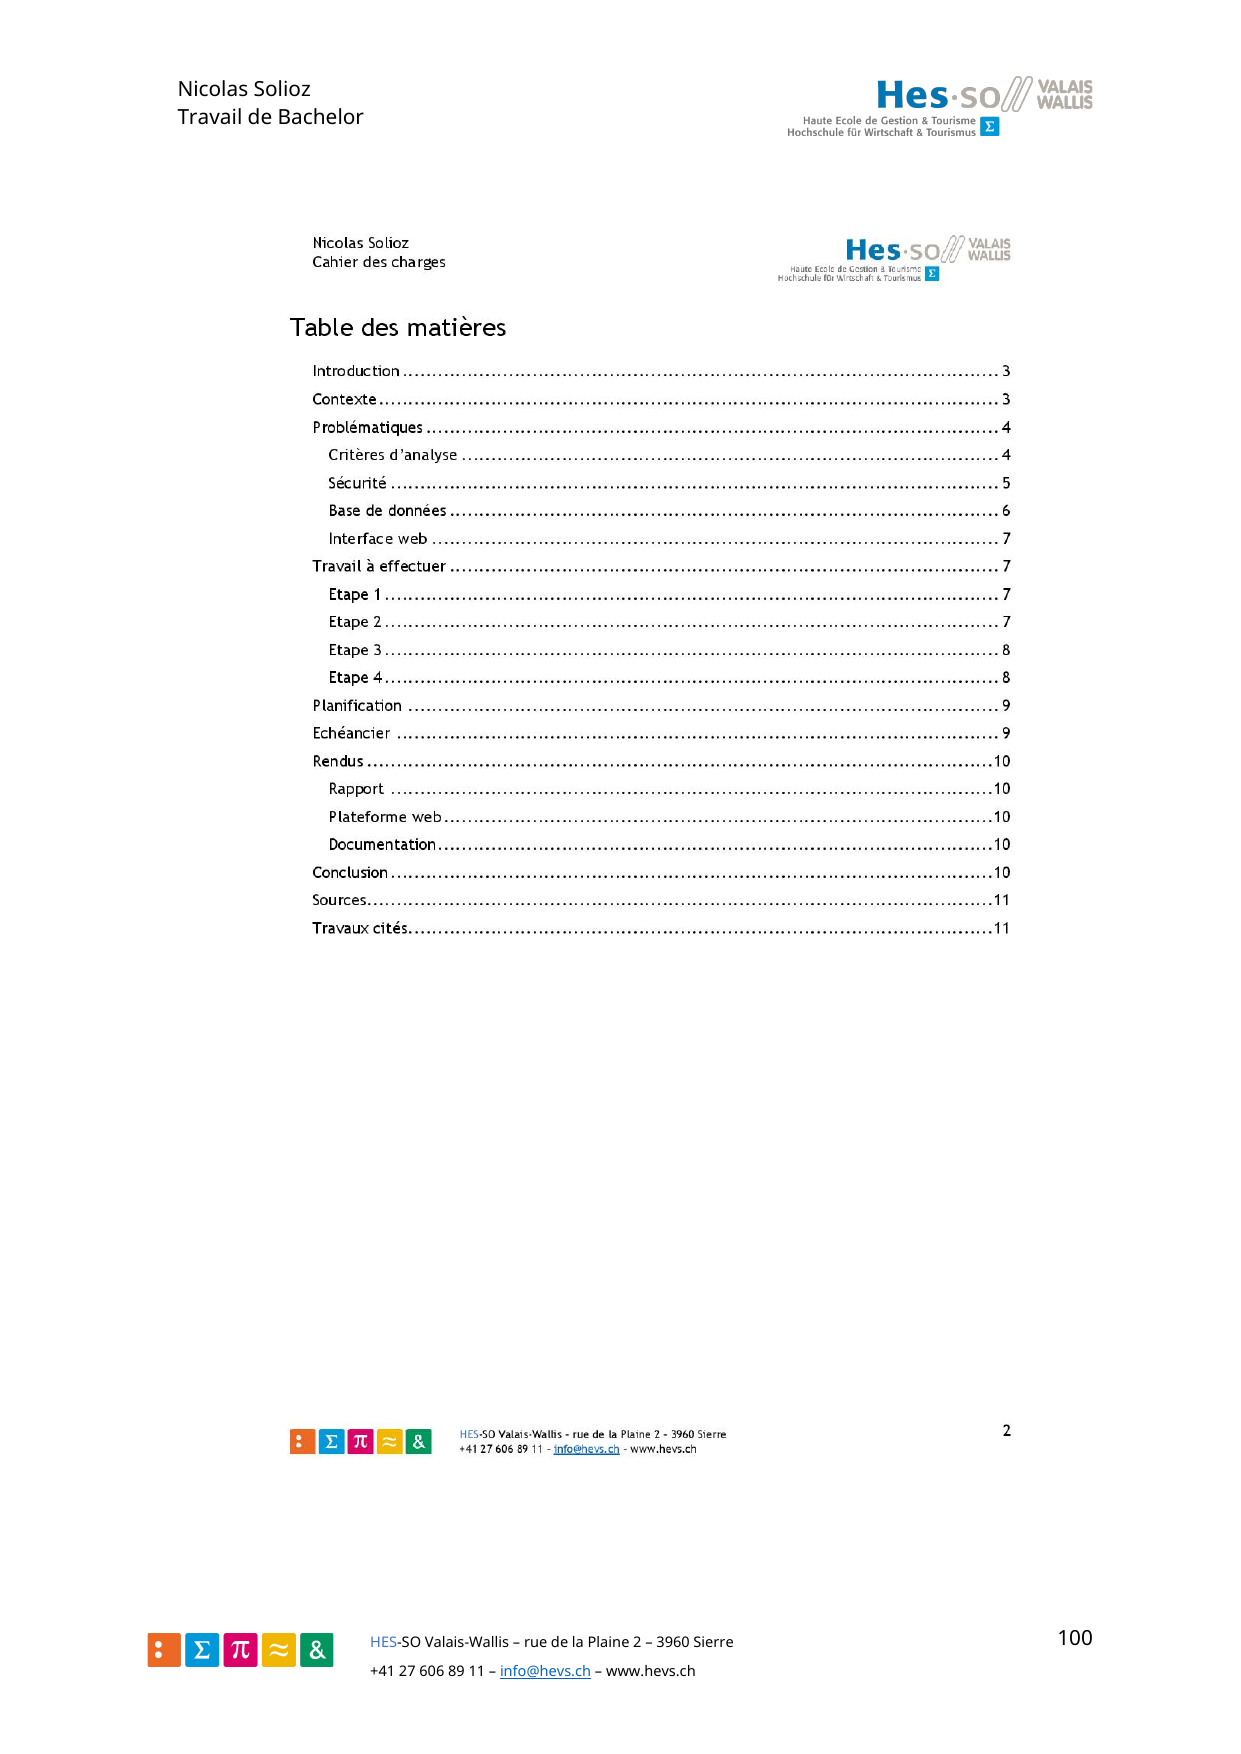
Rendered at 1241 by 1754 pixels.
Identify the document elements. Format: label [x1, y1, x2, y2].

picture [219, 1633, 334, 1667]
picture [788, 76, 1093, 136]
picture [196, 1654, 209, 1658]
picture [177, 177, 1123, 1514]
picture [196, 1642, 202, 1652]
picture [147, 1633, 185, 1667]
